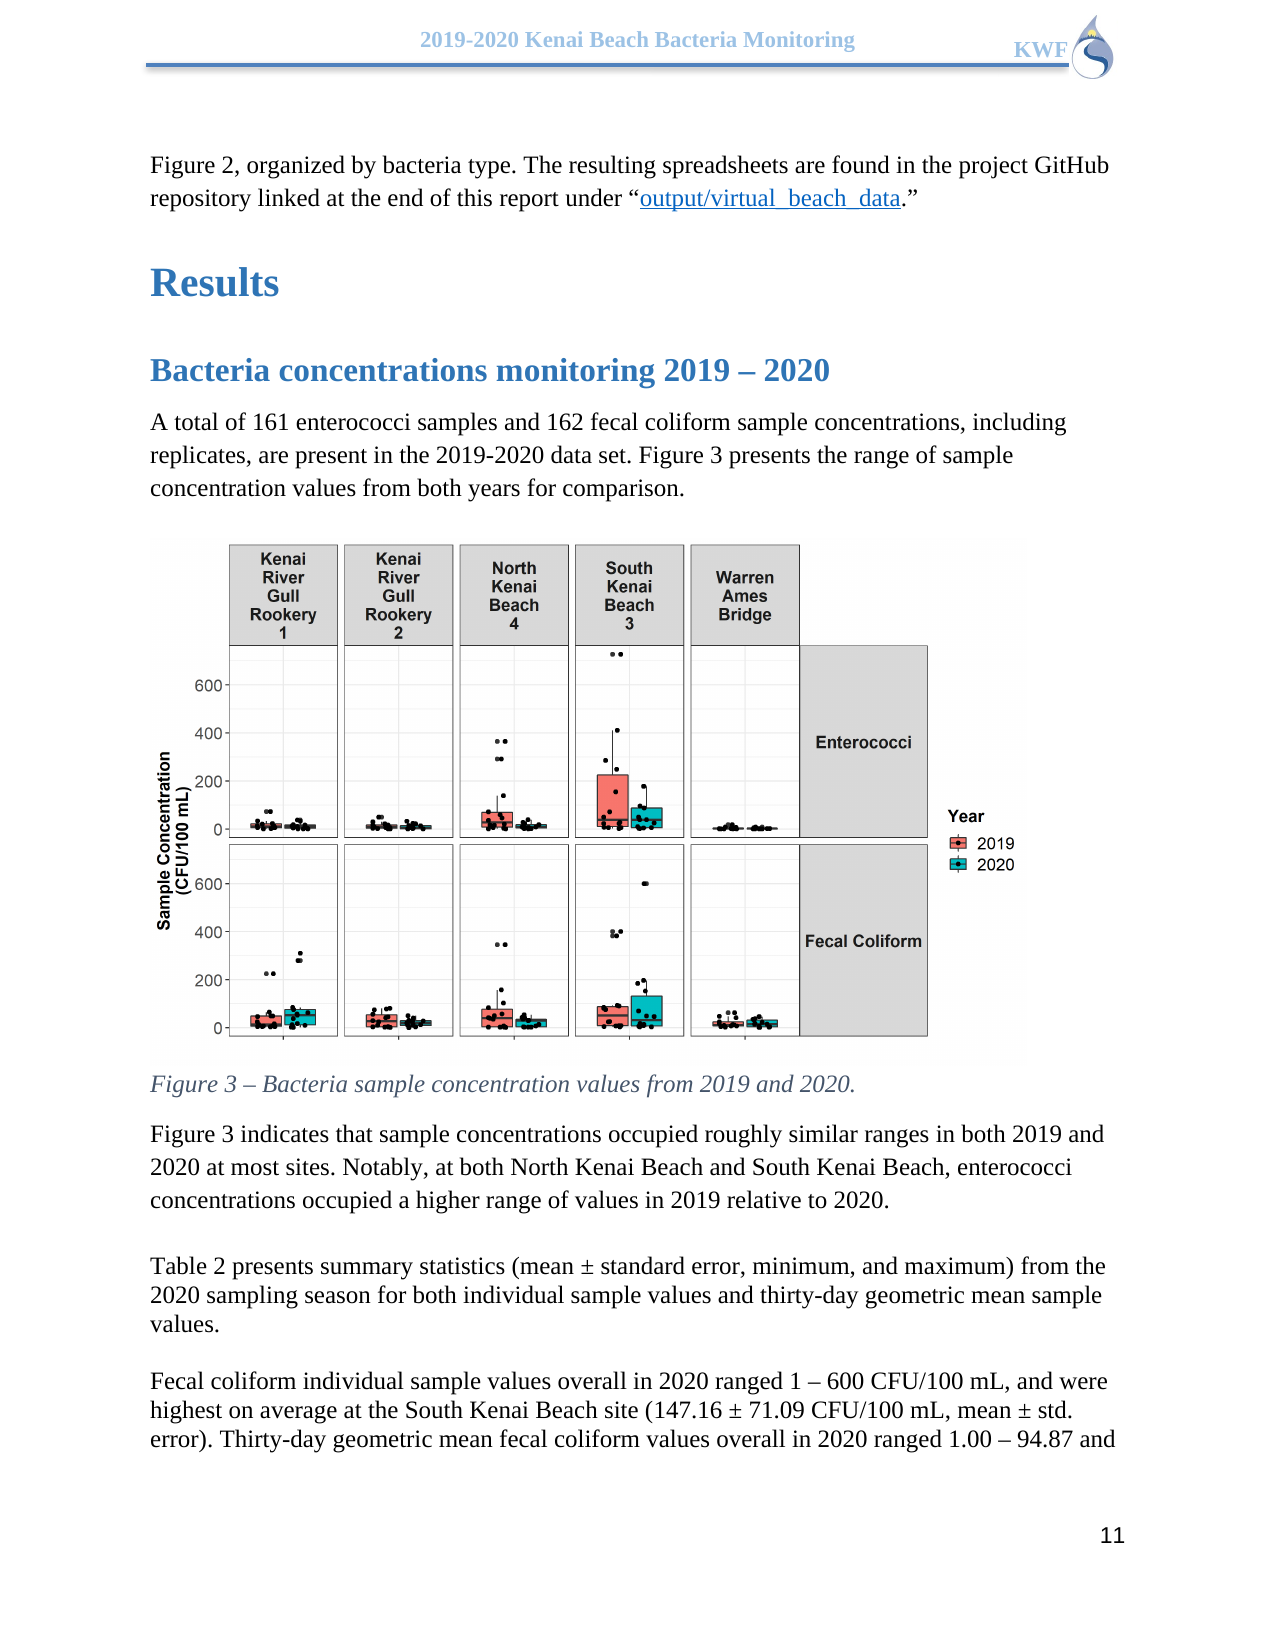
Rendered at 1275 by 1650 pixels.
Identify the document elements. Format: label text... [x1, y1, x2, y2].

text Figure 3 – Bacteria sample concentration values from 2019 and 2020. [150, 1069, 1125, 1098]
text Figure 3 indicates that sample concentrations occupied roughly similar ranges in both 2019 and 2020 at most sites. Notably, at both North Kenai Beach and South Kenai Beach, enterococci concentrations occupied a higher range of values in 2019 relative to 2020. [150, 1119, 1125, 1214]
picture [1069, 13, 1118, 79]
subtitle Results [150, 258, 1125, 306]
subtitle Bacteria concentrations monitoring 2019 – 2020 [150, 350, 1125, 389]
text Table 2 presents summary statistics (mean ± standard error, minimum, and maximum) from the 2020 sampling season for both individual sample values and thirty-day geometric mean sample values. [150, 1251, 1125, 1337]
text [150, 150, 1125, 212]
text A total of 161 enterococci samples and 162 fecal coliform sample concentrations, including replicates, are present in the 2019-2020 data set. Figure 3 presents the range of sample concentration values from both years for comparison. [150, 407, 1125, 502]
picture [150, 538, 1028, 1066]
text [150, 1366, 1125, 1452]
